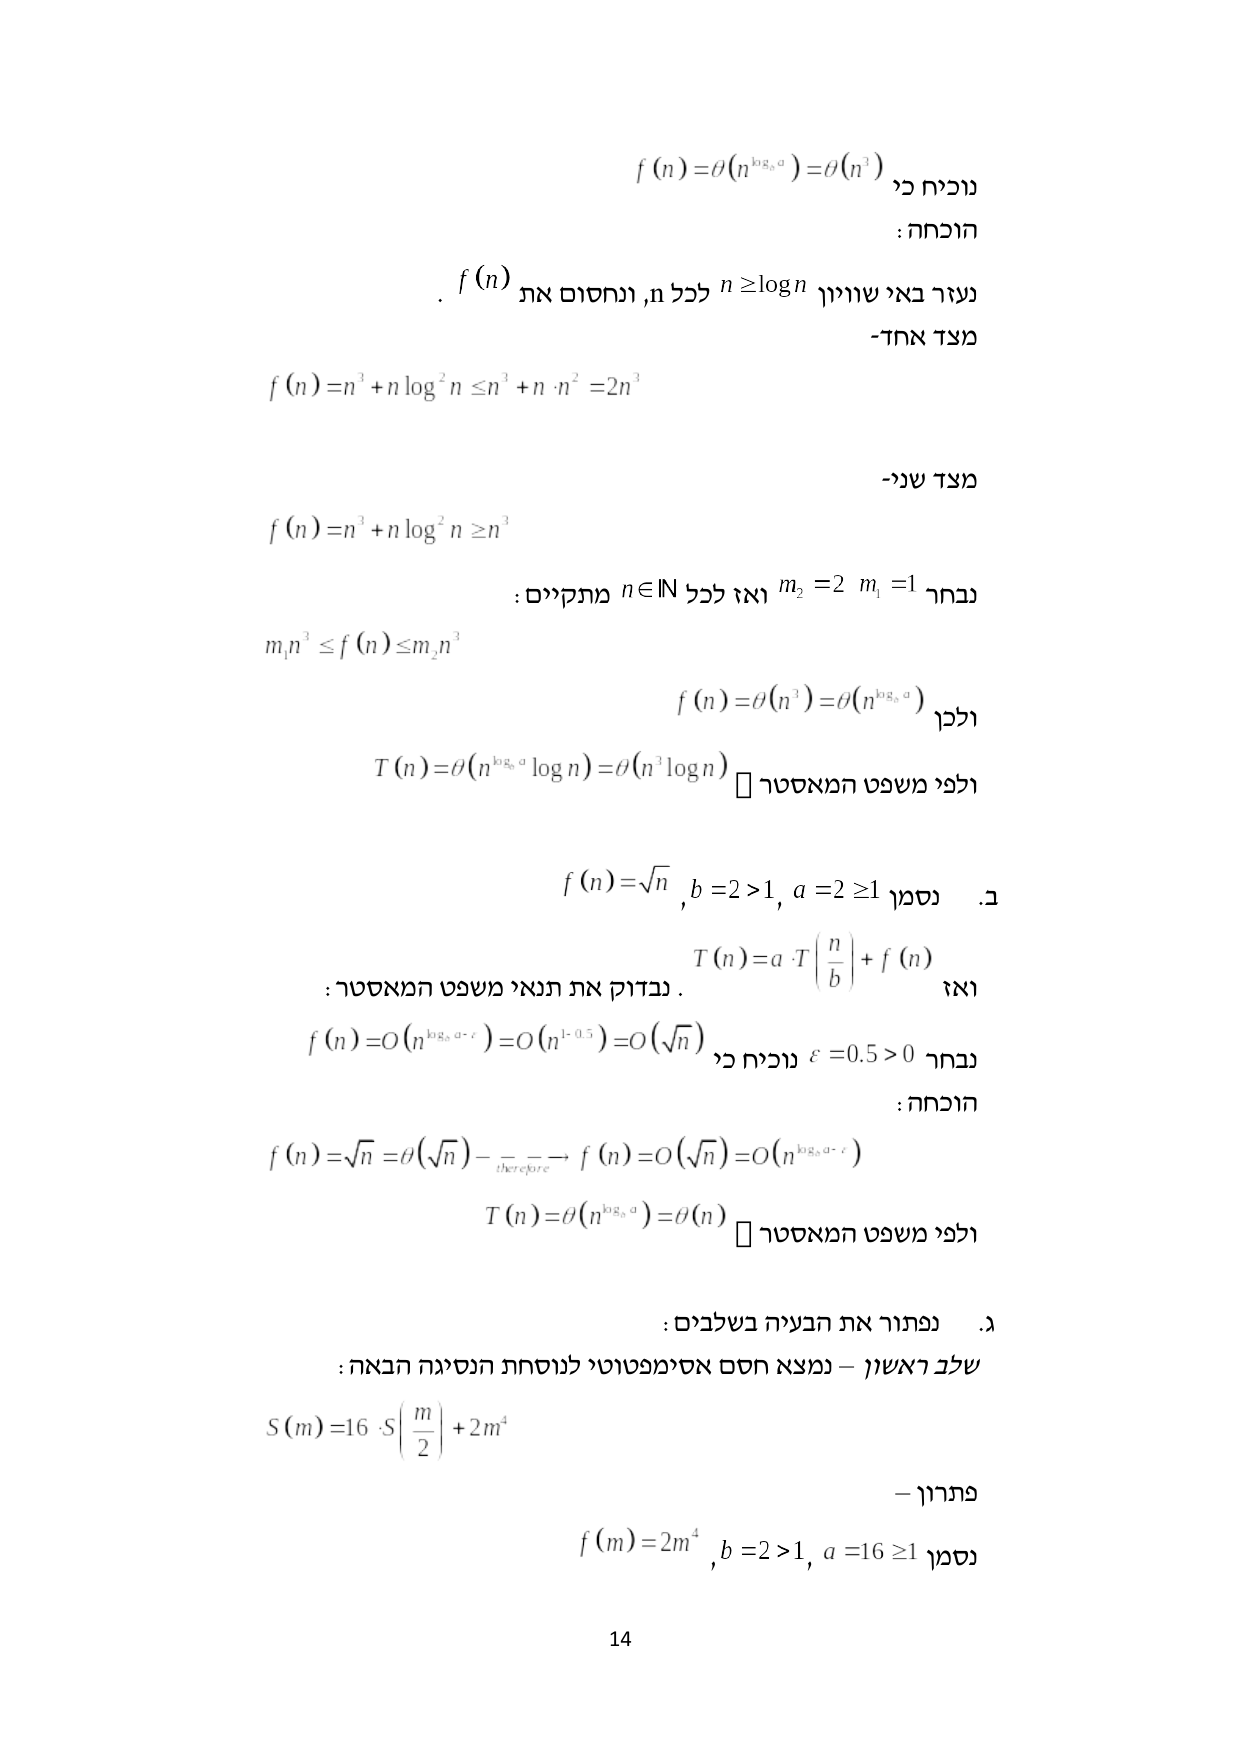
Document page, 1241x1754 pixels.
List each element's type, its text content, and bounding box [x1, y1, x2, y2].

text נבחר נוכיח כי [187, 1018, 1053, 1076]
list נסמן ,, [187, 861, 978, 912]
text מצד שני- [187, 467, 1053, 495]
text נסמן ,, [187, 1523, 978, 1573]
text ולכן [187, 682, 1053, 734]
text נוכיח כי [187, 150, 1053, 202]
text מצד אחד- [187, 324, 1053, 353]
text הוכחה: [187, 1090, 1053, 1119]
text ואז . נבדוק את תנאי משפט המאסטר: [187, 927, 1053, 1004]
list נפתור את הבעיה בשלבים: [187, 1309, 978, 1338]
text ולפי משפט המאסטר [187, 1197, 1053, 1249]
text שלב ראשון – נמצא חסם אסימפטוטי לנוסחת הנסיגה הבאה: [187, 1353, 978, 1381]
text פתרון – [187, 1480, 978, 1508]
text ולפי משפט המאסטר [187, 748, 1053, 801]
text נבחר ואז לכל מתקיים: [187, 566, 1053, 611]
text הוכחה: [187, 217, 1053, 245]
text נעזר באי שוויון לכל n, ונחסום את . [187, 260, 1053, 309]
